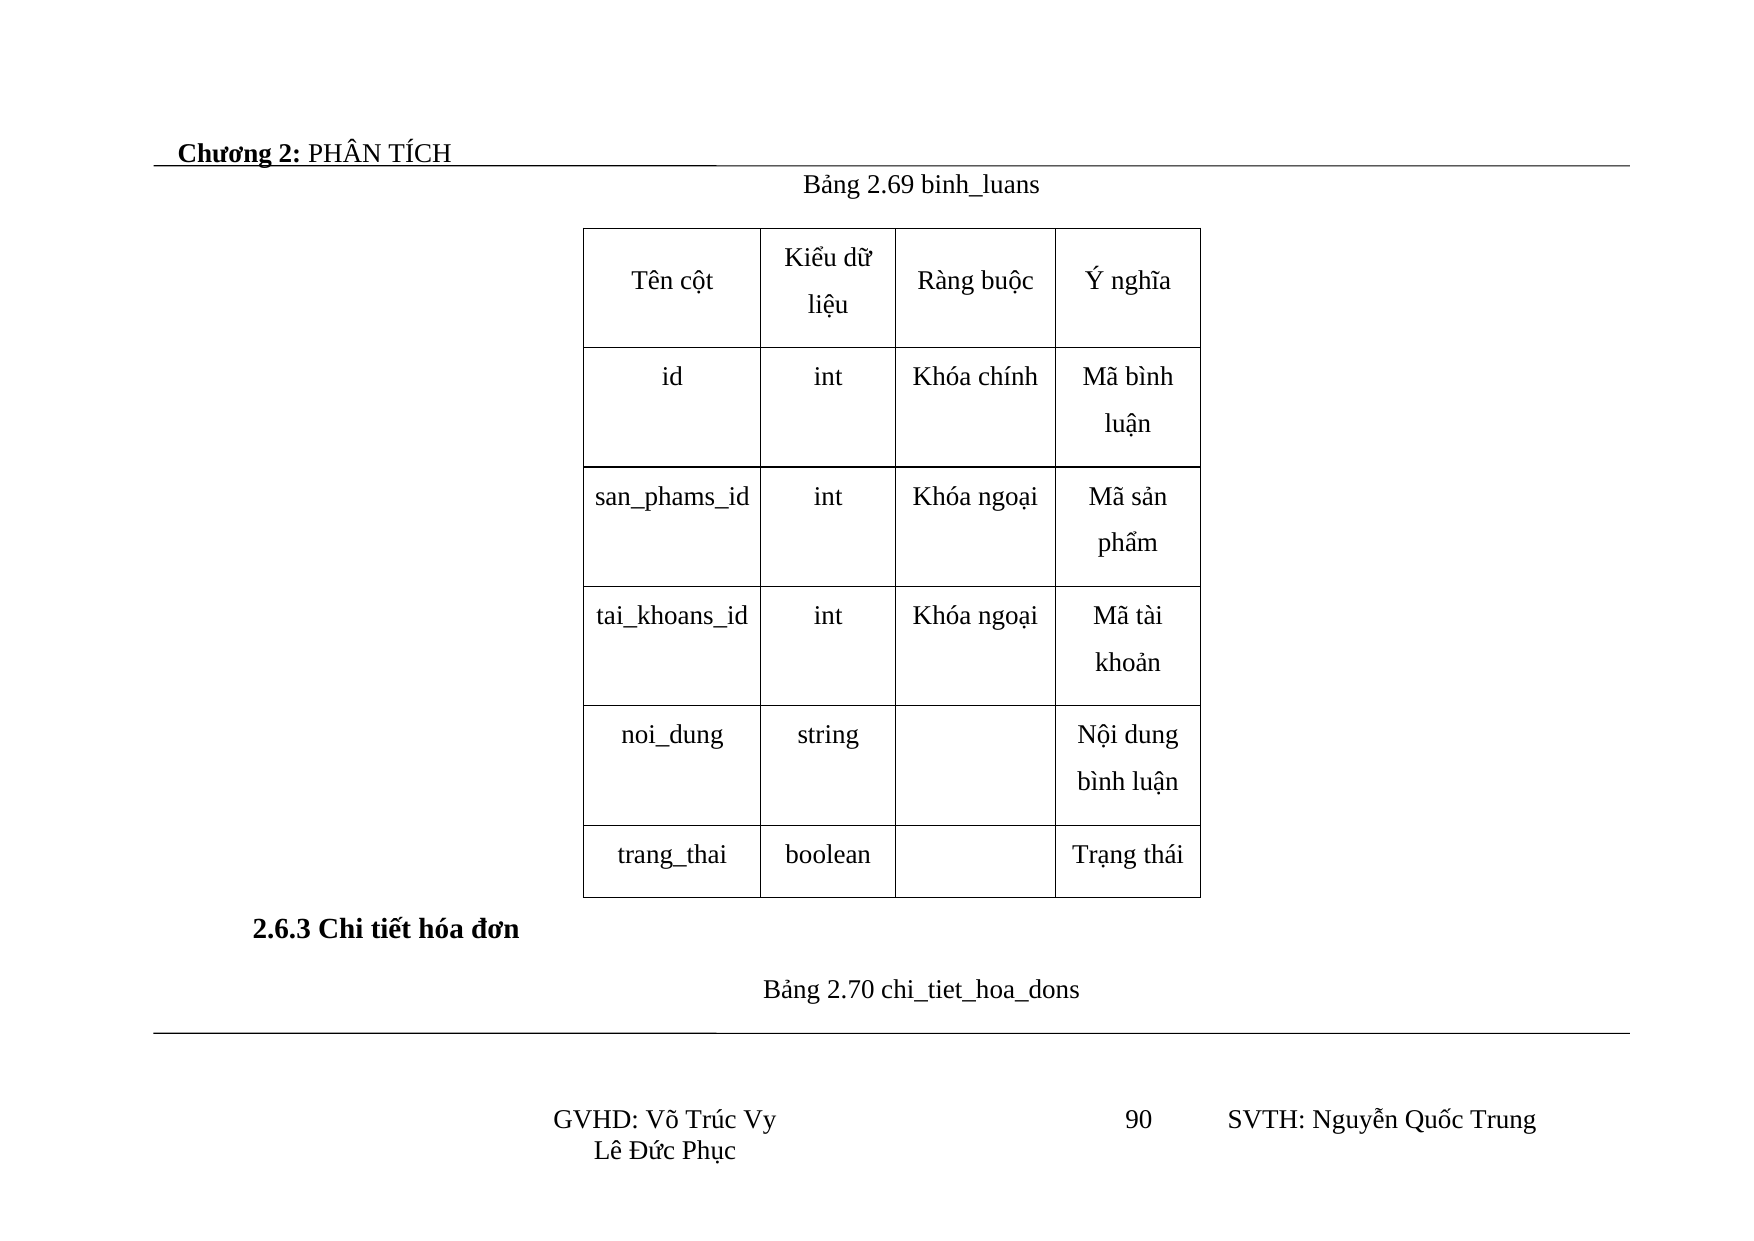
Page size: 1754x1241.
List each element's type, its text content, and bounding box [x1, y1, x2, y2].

table_cell int [761, 468, 895, 586]
table_cell int [761, 587, 895, 705]
table_cell tai_khoans_id [584, 587, 760, 705]
table_cell id [584, 348, 760, 466]
table_cell Khóa ngoại [896, 468, 1055, 586]
subtitle Chi tiết hóa đơn [252, 911, 1606, 944]
text Bảng 2.69 binh_luans [177, 168, 1606, 199]
table_cell string [761, 706, 895, 824]
table_header Ràng buộc [896, 229, 1055, 347]
table_header Ý nghĩa [1056, 229, 1200, 347]
table_header Tên cột [584, 229, 760, 347]
table_cell [896, 706, 1055, 824]
table_cell int [761, 348, 895, 466]
table_cell Nội dung bình luận [1056, 706, 1200, 824]
table_header Kiểu dữ liệu [761, 229, 895, 347]
table_cell trang_thai [584, 826, 760, 897]
table_cell san_phams_id [584, 468, 760, 586]
table_cell [896, 826, 1055, 897]
table_cell Trạng thái [1056, 826, 1200, 897]
table_cell noi_dung [584, 706, 760, 824]
table_cell Mã tài khoản [1056, 587, 1200, 705]
text Bảng 2.70 chi_tiet_hoa_dons [177, 973, 1606, 1005]
table_cell Khóa ngoại [896, 587, 1055, 705]
table_cell Khóa chính [896, 348, 1055, 466]
table_cell Mã sản phẩm [1056, 468, 1200, 586]
table_cell boolean [761, 826, 895, 897]
table_cell Mã bình luận [1056, 348, 1200, 466]
